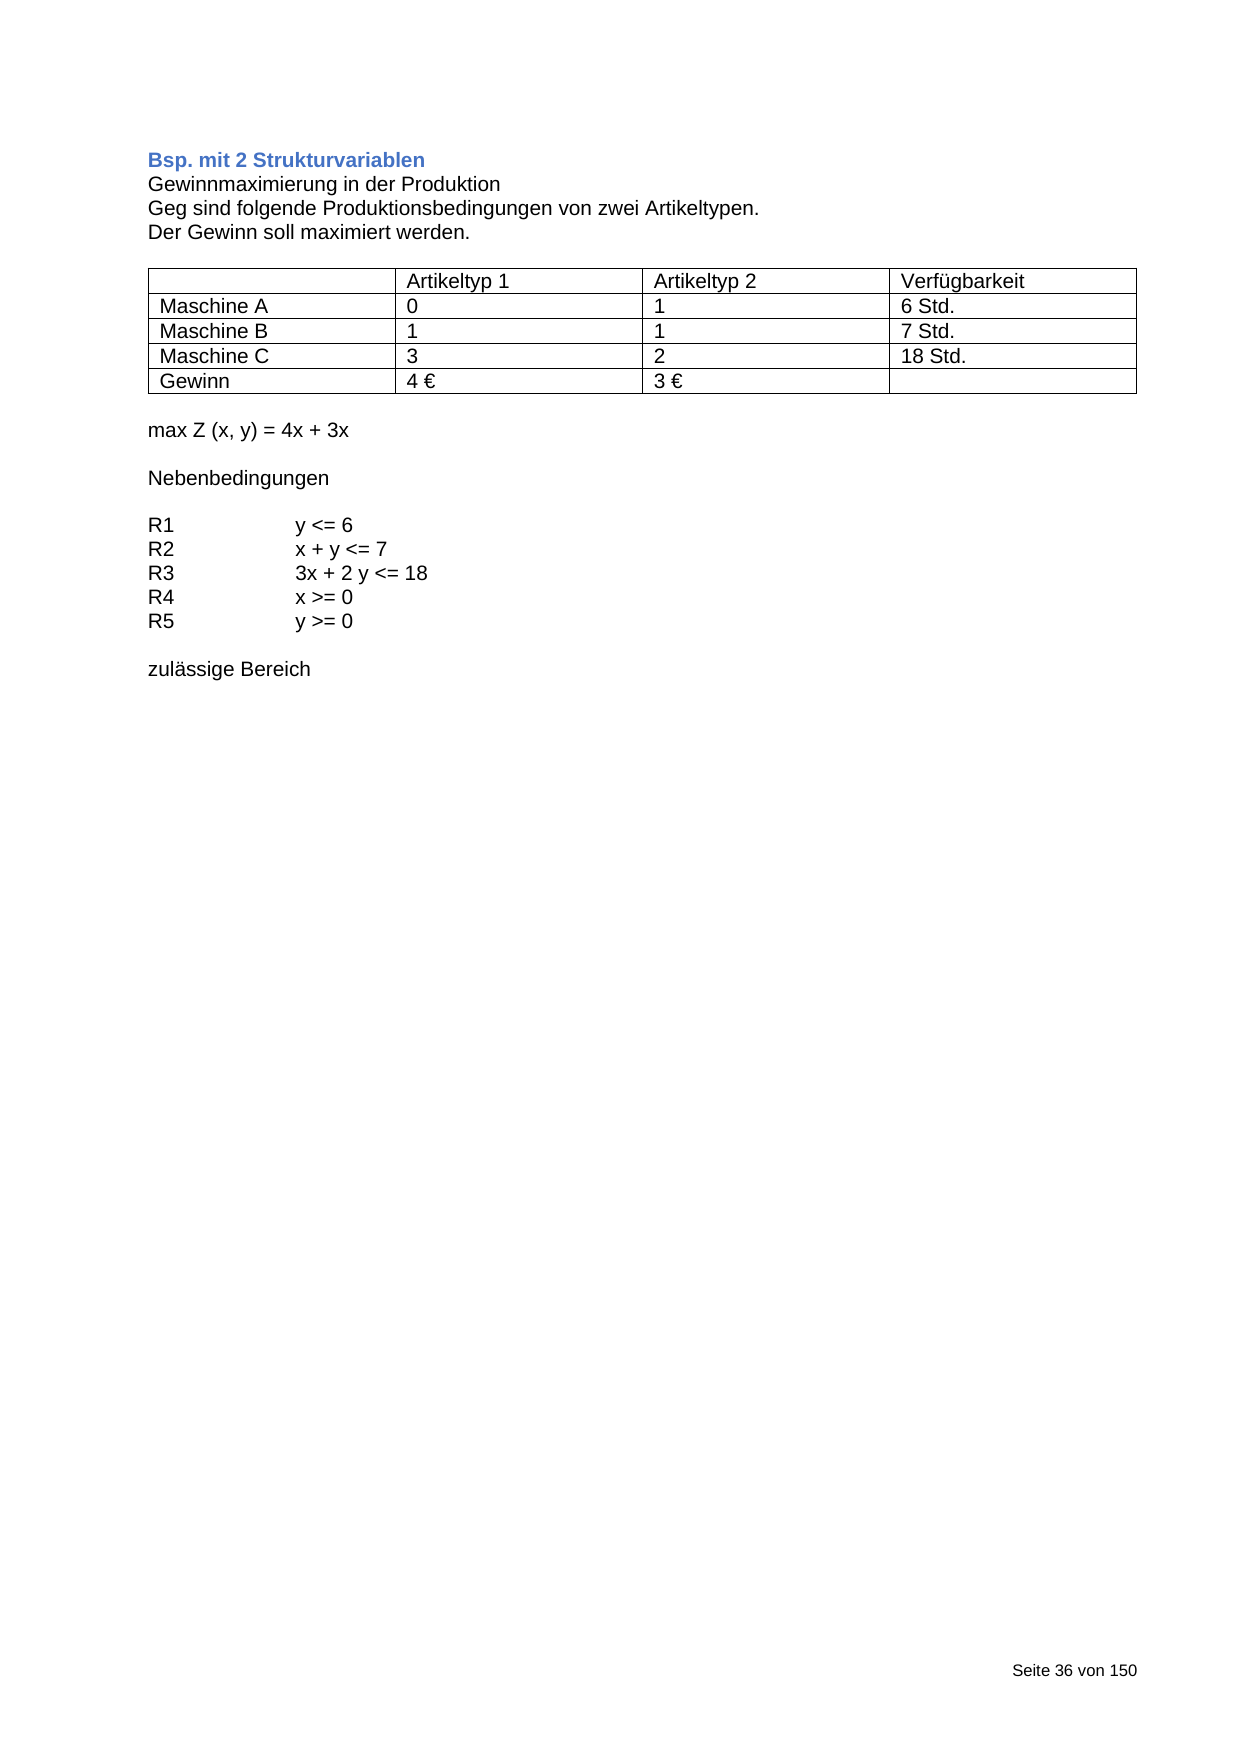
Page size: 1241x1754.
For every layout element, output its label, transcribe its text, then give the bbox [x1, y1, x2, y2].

text R3 3x + 2 y <= 18 [148, 561, 1137, 585]
text R1 y <= 6 [148, 513, 1137, 537]
text zulässige Bereich [148, 657, 1137, 681]
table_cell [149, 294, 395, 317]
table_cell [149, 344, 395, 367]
text R5 y >= 0 [148, 609, 1137, 633]
text Der Gewinn soll maximiert werden. [148, 219, 1137, 243]
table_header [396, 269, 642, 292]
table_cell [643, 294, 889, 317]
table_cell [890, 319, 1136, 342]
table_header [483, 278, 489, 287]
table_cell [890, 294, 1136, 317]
text Bsp. mit 2 Strukturvariablen [148, 148, 1137, 172]
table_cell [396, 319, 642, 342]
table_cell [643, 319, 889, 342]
text R2 x + y <= 7 [148, 537, 1137, 561]
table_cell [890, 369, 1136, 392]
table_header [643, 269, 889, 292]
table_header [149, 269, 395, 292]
text R4 x >= 0 [148, 585, 1137, 609]
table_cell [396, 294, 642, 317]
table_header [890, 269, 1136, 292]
text Geg sind folgende Produktionsbedingungen von zwei Artikeltypen. [148, 196, 1137, 219]
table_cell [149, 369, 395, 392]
text Gewinnmaximierung in der Produktion [148, 172, 1137, 196]
text Nebenbedingungen [148, 465, 1137, 489]
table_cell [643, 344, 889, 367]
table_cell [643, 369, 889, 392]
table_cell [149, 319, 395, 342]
text max Z (x, y) = 4x + 3x [148, 417, 1137, 441]
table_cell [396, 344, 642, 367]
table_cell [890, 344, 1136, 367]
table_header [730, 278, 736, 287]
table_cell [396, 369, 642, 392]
